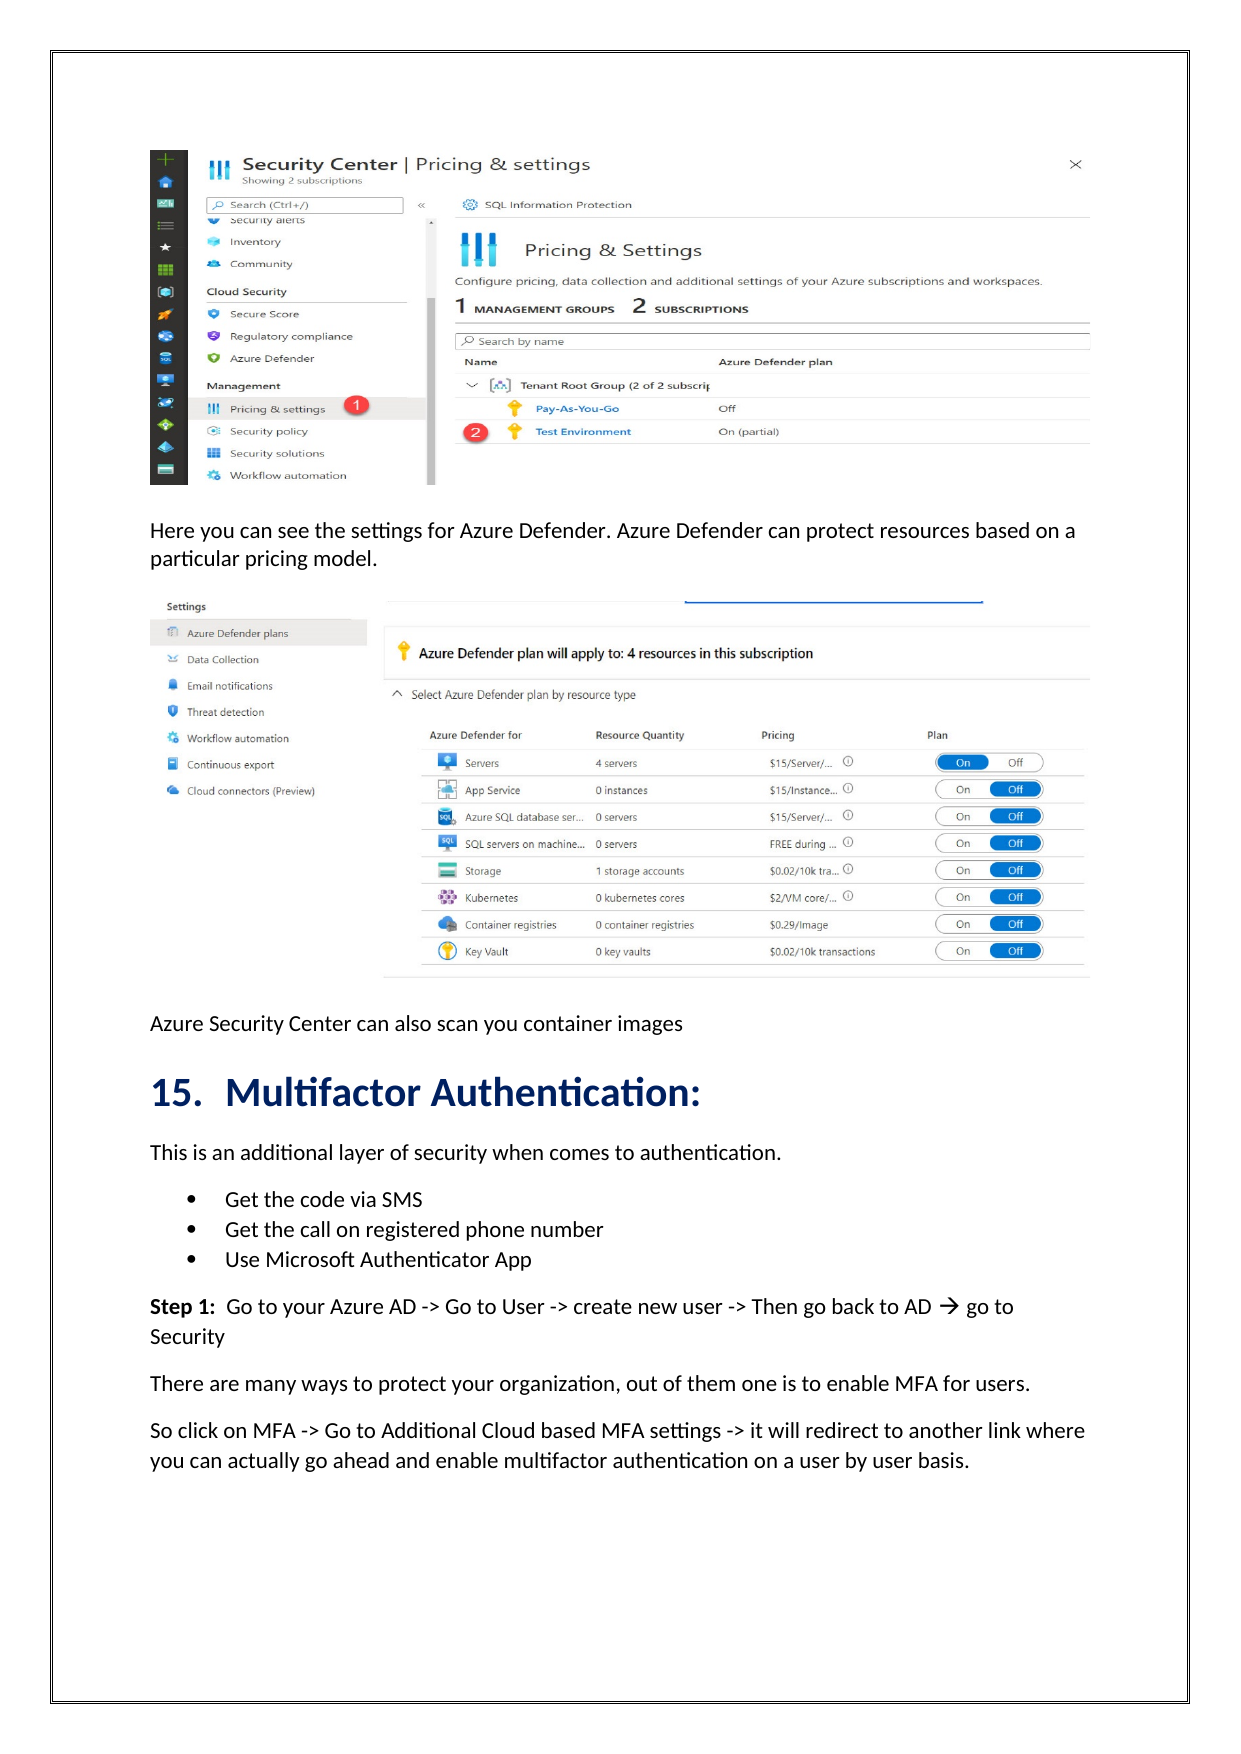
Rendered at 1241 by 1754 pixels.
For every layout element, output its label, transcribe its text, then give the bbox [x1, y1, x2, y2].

picture [150, 150, 1091, 485]
text So click on MFA -> Go to Additional Cloud based MFA settings -> it will redirect to another link where you can actually go ahead and enable multifactor authentication on a user by user basis. [150, 1416, 1090, 1474]
text There are many ways to protect your organization, out of them one is to enable MFA for users. [150, 1369, 1090, 1397]
list Multifactor Authentication: [150, 1066, 1090, 1117]
list Get the code via SMS [187, 1185, 1090, 1213]
list Get the call on registered phone number [187, 1215, 1090, 1243]
text Step 1: Go to your Azure AD -> Go to User -> create new user -> Then go back to AD go to Security [150, 1292, 1090, 1350]
text This is an additional layer of security when comes to authentication. [150, 1138, 1090, 1166]
text Azure Security Center can also scan you container images [150, 1009, 1090, 1037]
list Use Microsoft Authenticator App [187, 1245, 1090, 1273]
text Here you can see the settings for Azure Defender. Azure Defender can protect resources based on a particular pricing model. [150, 516, 1090, 572]
picture [150, 601, 1091, 978]
